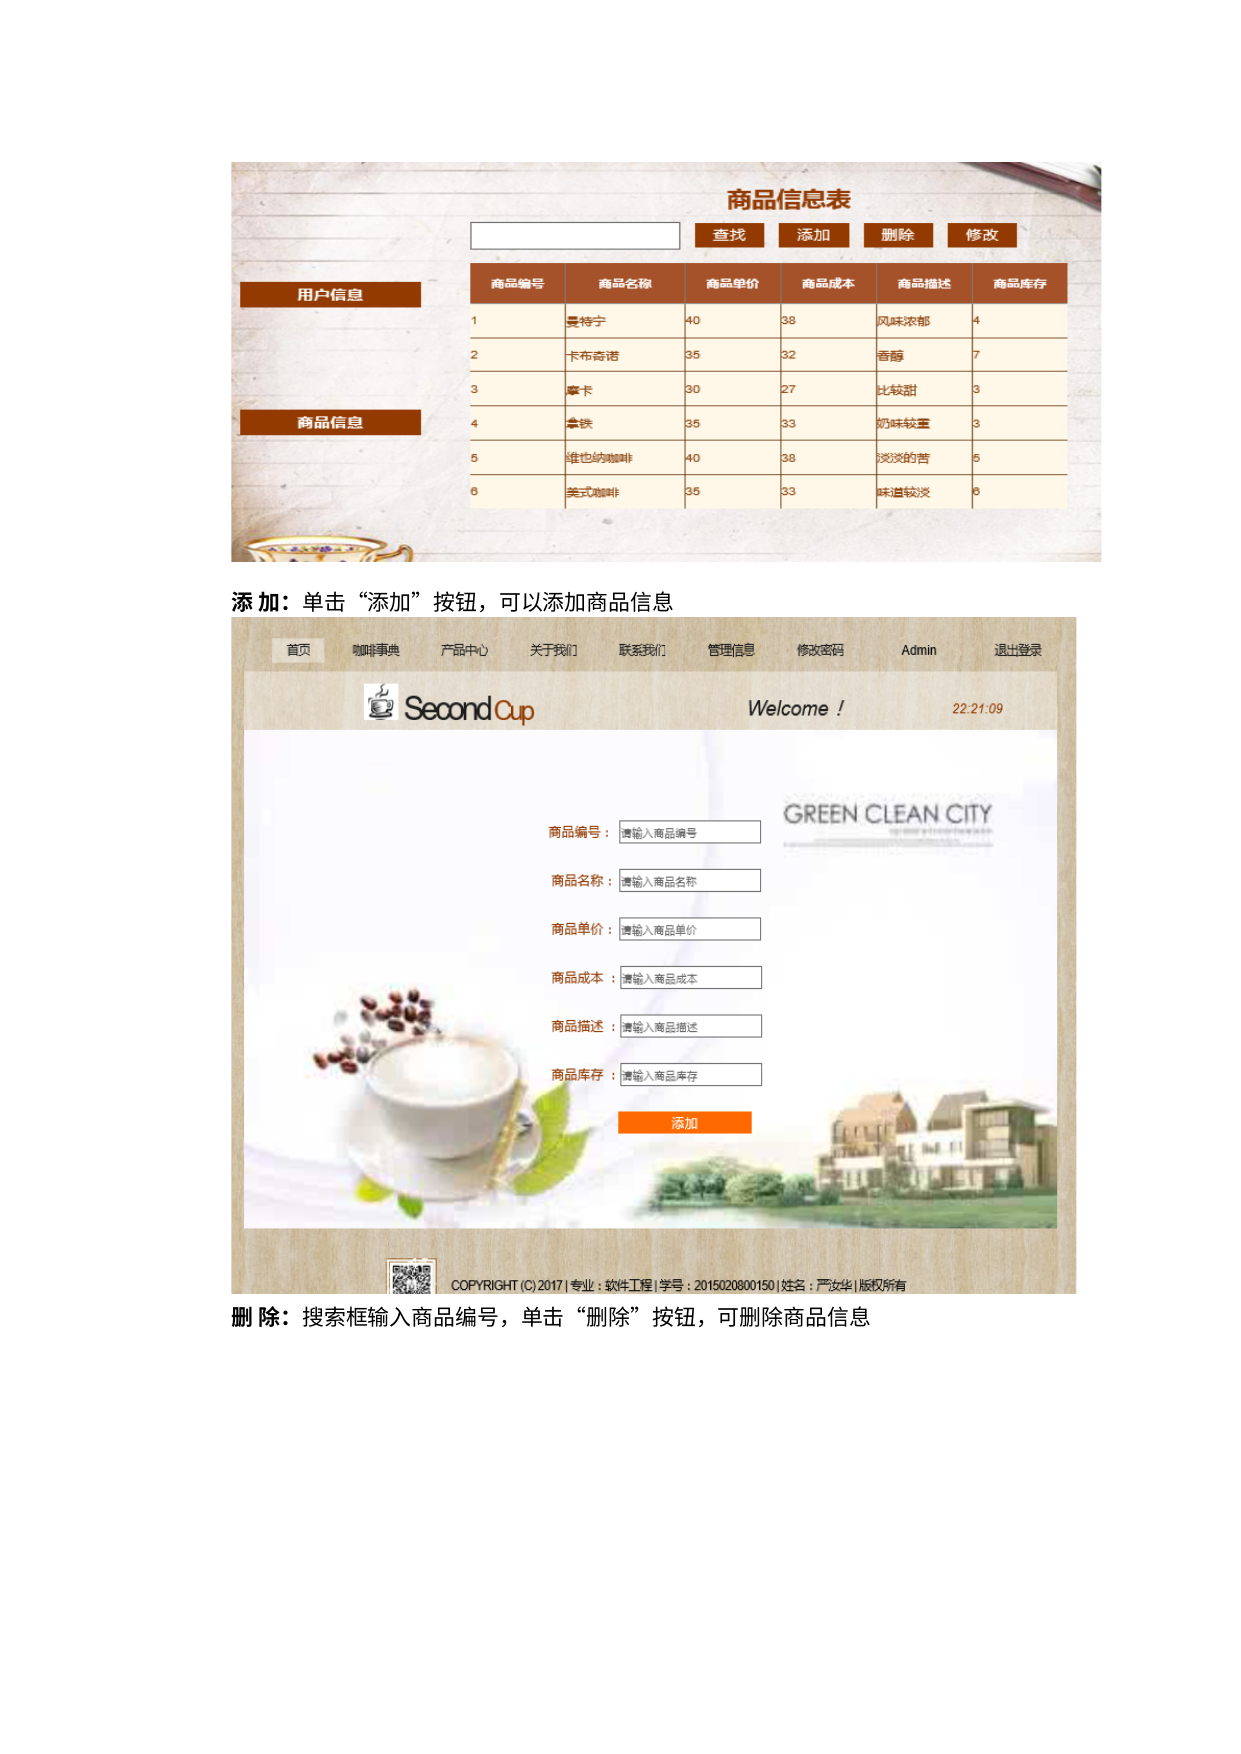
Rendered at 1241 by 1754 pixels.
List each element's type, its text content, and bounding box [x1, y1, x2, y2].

text 添 加：单击“添加”按钮，可以添加商品信息 [187, 584, 1053, 617]
text 删 除：搜索框输入商品编号，单击“删除”按钮，可删除商品信息 [187, 1299, 1053, 1332]
picture [231, 162, 1102, 562]
picture [231, 617, 1077, 1294]
